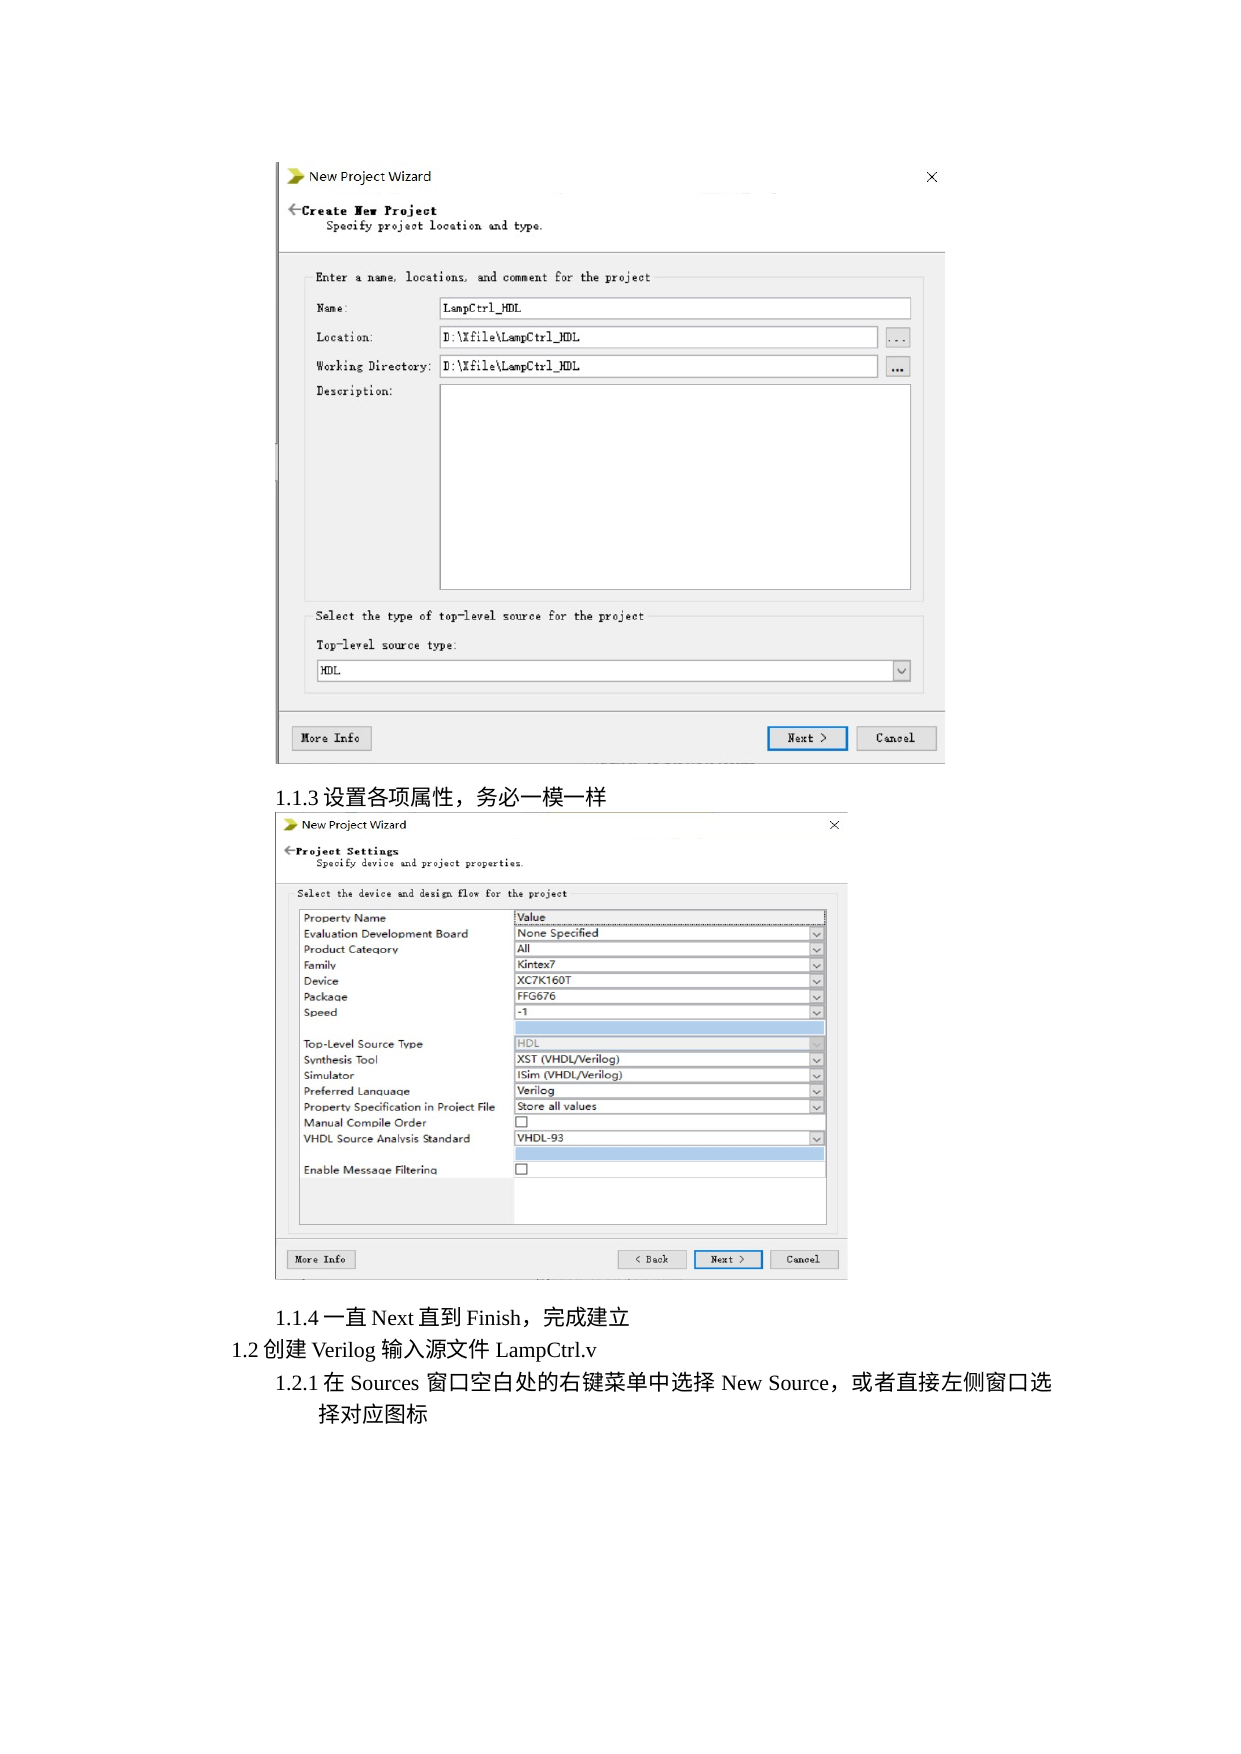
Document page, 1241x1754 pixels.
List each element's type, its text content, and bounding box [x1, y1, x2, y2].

picture [275, 162, 946, 764]
text 1.2创建Verilog 输入源文件 LampCtrl.v [187, 1332, 1053, 1364]
text 1.1.4一直Next直到Finish，完成建立 [187, 1299, 1053, 1332]
picture [275, 812, 848, 1280]
text 1.2.1在Sources 窗口空白处的右键菜单中选择New Source，或者直接左侧窗口选择对应图标 [275, 1364, 1053, 1429]
text 1.1.3设置各项属性，务必一模一样 [187, 779, 1053, 812]
